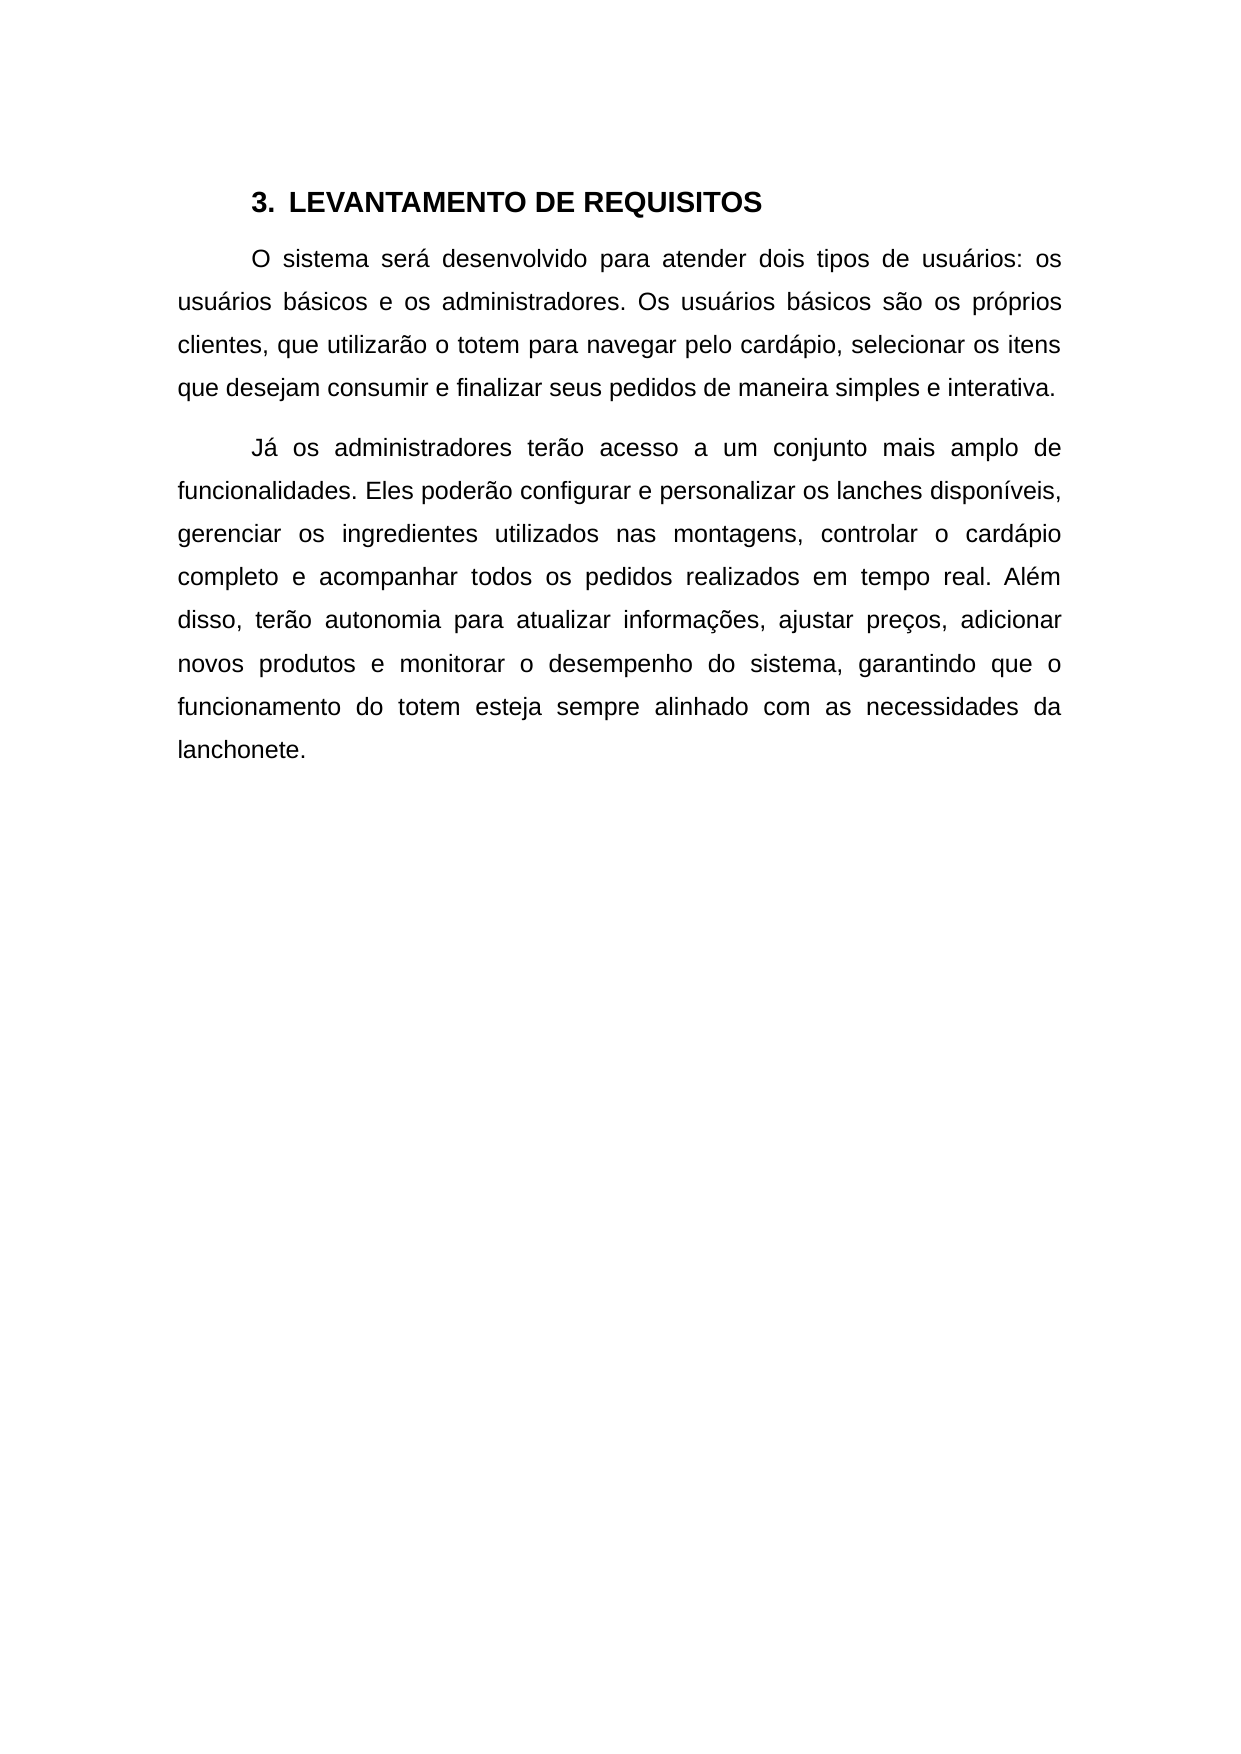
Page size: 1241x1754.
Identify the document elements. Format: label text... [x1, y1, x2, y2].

subtitle LEVANTAMENTO DE REQUISITOS [251, 185, 1063, 219]
text Já os administradores terão acesso a um conjunto mais amplo de funcionalidades. Eles poderão configurar e personalizar os lanches disponíveis, gerenciar os ingredientes utilizados nas montagens, controlar o cardápio completo e acompanhar todos os pedidos realizados em tempo real. Além disso, terão autonomia para atualizar informações, ajustar preços, adicionar novos produtos e monitorar o desempenho do sistema, garantindo que o funcionamento do totem esteja sempre alinhado com as necessidades da lanchonete. [177, 433, 1063, 763]
text O sistema será desenvolvido para atender dois tipos de usuários: os usuários básicos e os administradores. Os usuários básicos são os próprios clientes, que utilizarão o totem para navegar pelo cardápio, selecionar os itens que desejam consumir e finalizar seus pedidos de maneira simples e interativa. [177, 244, 1063, 402]
